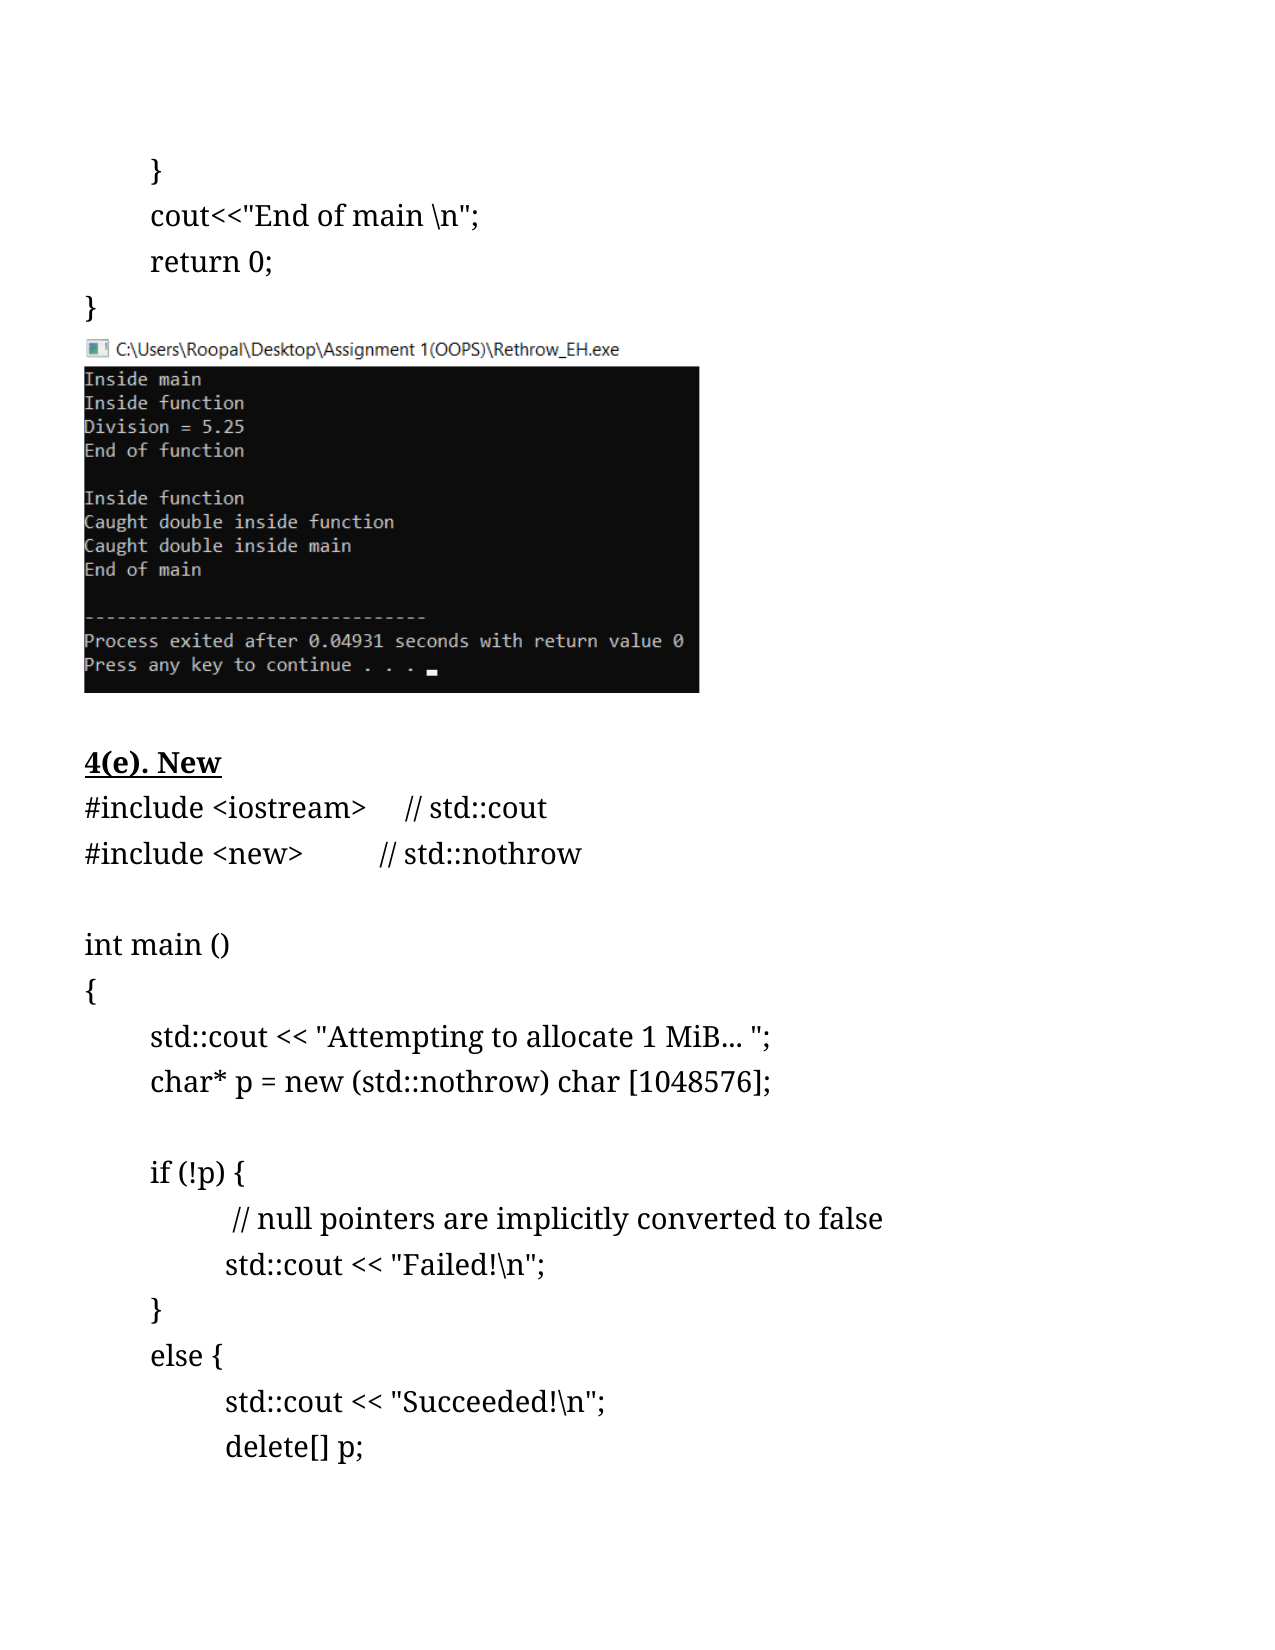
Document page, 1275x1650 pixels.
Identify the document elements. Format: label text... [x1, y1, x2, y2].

text return 0; [150, 241, 1125, 281]
text } [84, 287, 1125, 327]
text delete[] p; [150, 1427, 1125, 1466]
text } [150, 150, 1125, 190]
text cout<<"End of main \n"; [150, 196, 1125, 235]
text #include <iostream> // std::cout [84, 788, 1125, 827]
text #include <new> // std::nothrow [84, 833, 1125, 873]
text std::cout << "Succeeded!\n"; [150, 1381, 1125, 1421]
picture [84, 332, 700, 693]
text // null pointers are implicitly converted to false [150, 1198, 1125, 1238]
text 4(e). New [84, 742, 1125, 782]
text std::cout << "Attempting to allocate 1 MiB... "; [150, 1016, 1125, 1056]
text } [150, 1290, 1125, 1329]
text { [84, 970, 1125, 1010]
text std::cout << "Failed!\n"; [150, 1244, 1125, 1284]
text if (!p) { [150, 1153, 1125, 1192]
text else { [150, 1335, 1125, 1375]
text char* p = new (std::nothrow) char [1048576]; [150, 1062, 1125, 1101]
text int main () [84, 925, 1125, 964]
